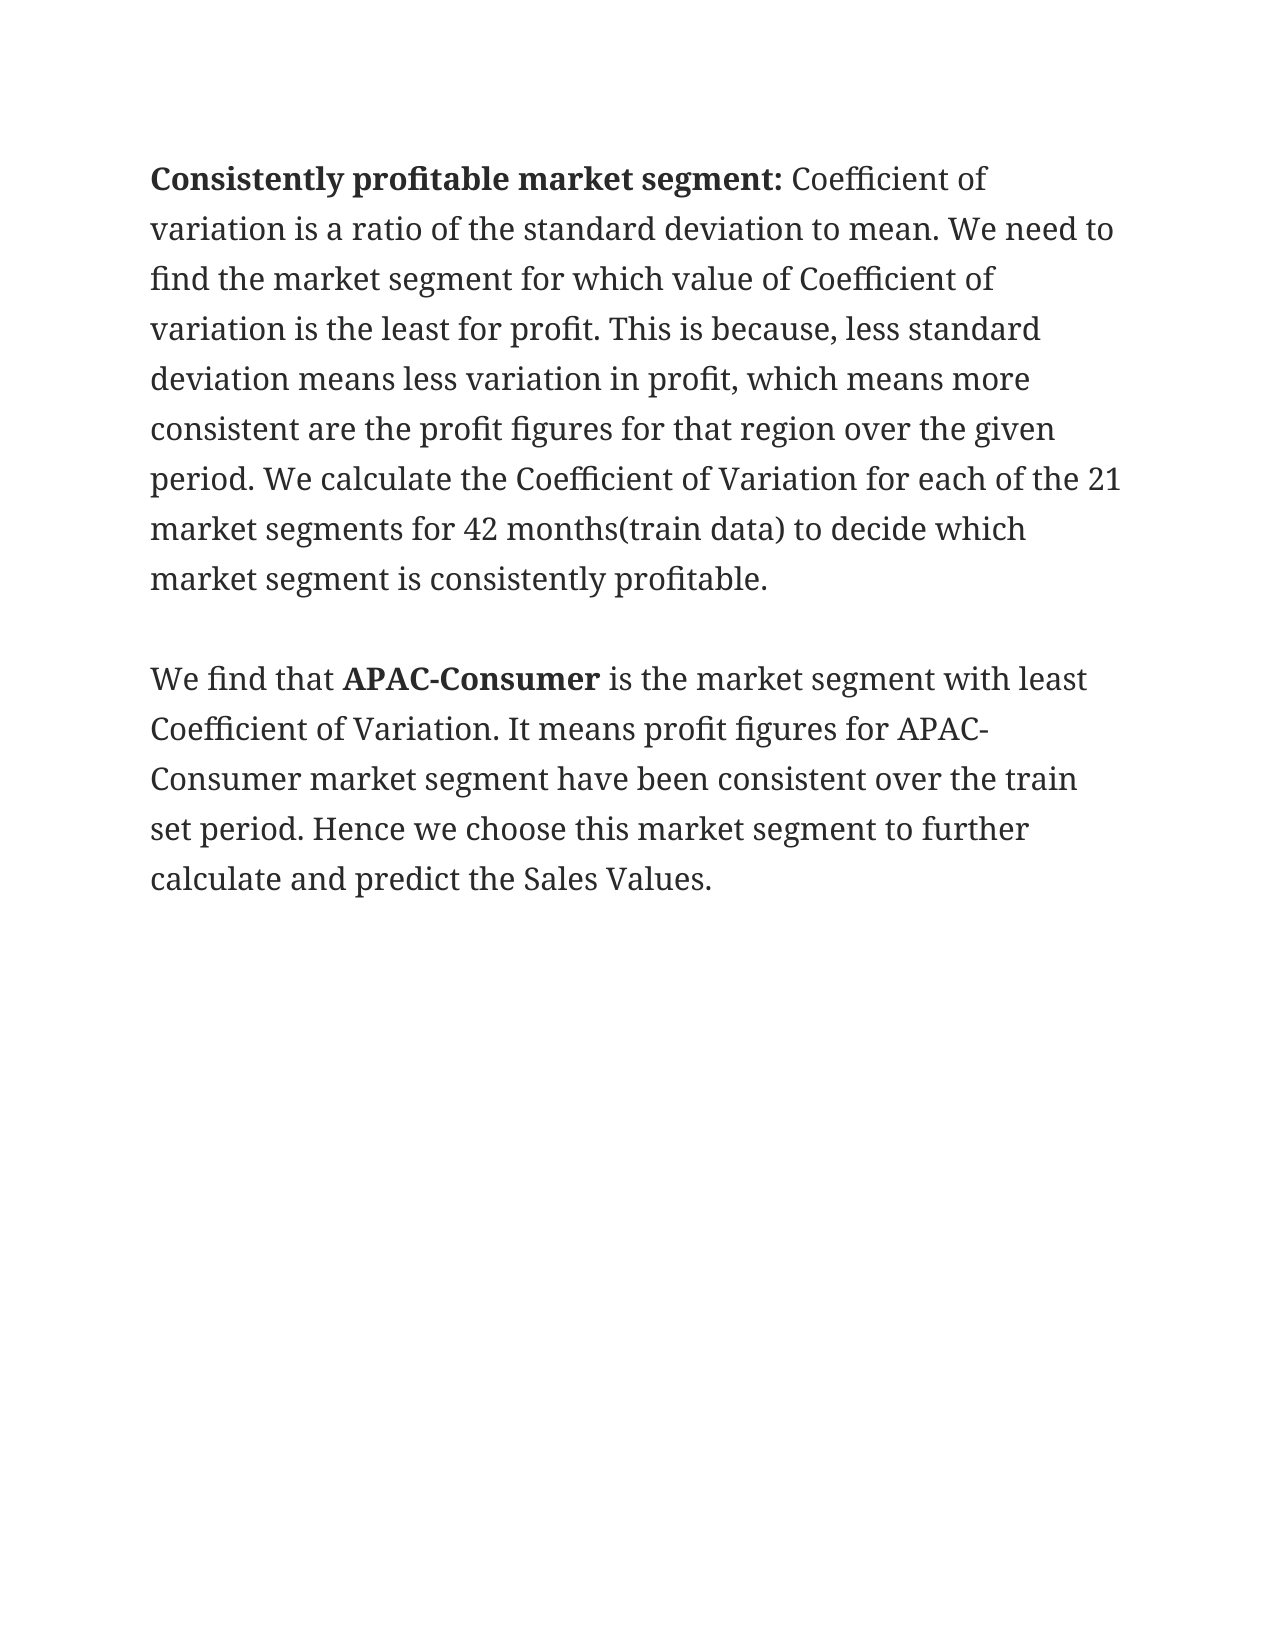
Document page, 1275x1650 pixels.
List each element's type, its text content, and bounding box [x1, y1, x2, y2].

text We find that APAC-Consumer is the market segment with least Coefficient of Variation. It means profit figures for APAC-Consumer market segment have been consistent over the train set period. Hence we choose this market segment to further calculate and predict the Sales Values. [150, 650, 1125, 900]
text Consistently profitable market segment: Coefficient of variation is a ratio of the standard deviation to mean. We need to find the market segment for which value of Coefficient of variation is the least for profit. This is because, less standard deviation means less variation in profit, which means more consistent are the profit figures for that region over the given period. We calculate the Coefficient of Variation for each of the 21 market segments for 42 months(train data) to decide which market segment is consistently profitable. [150, 150, 1125, 600]
